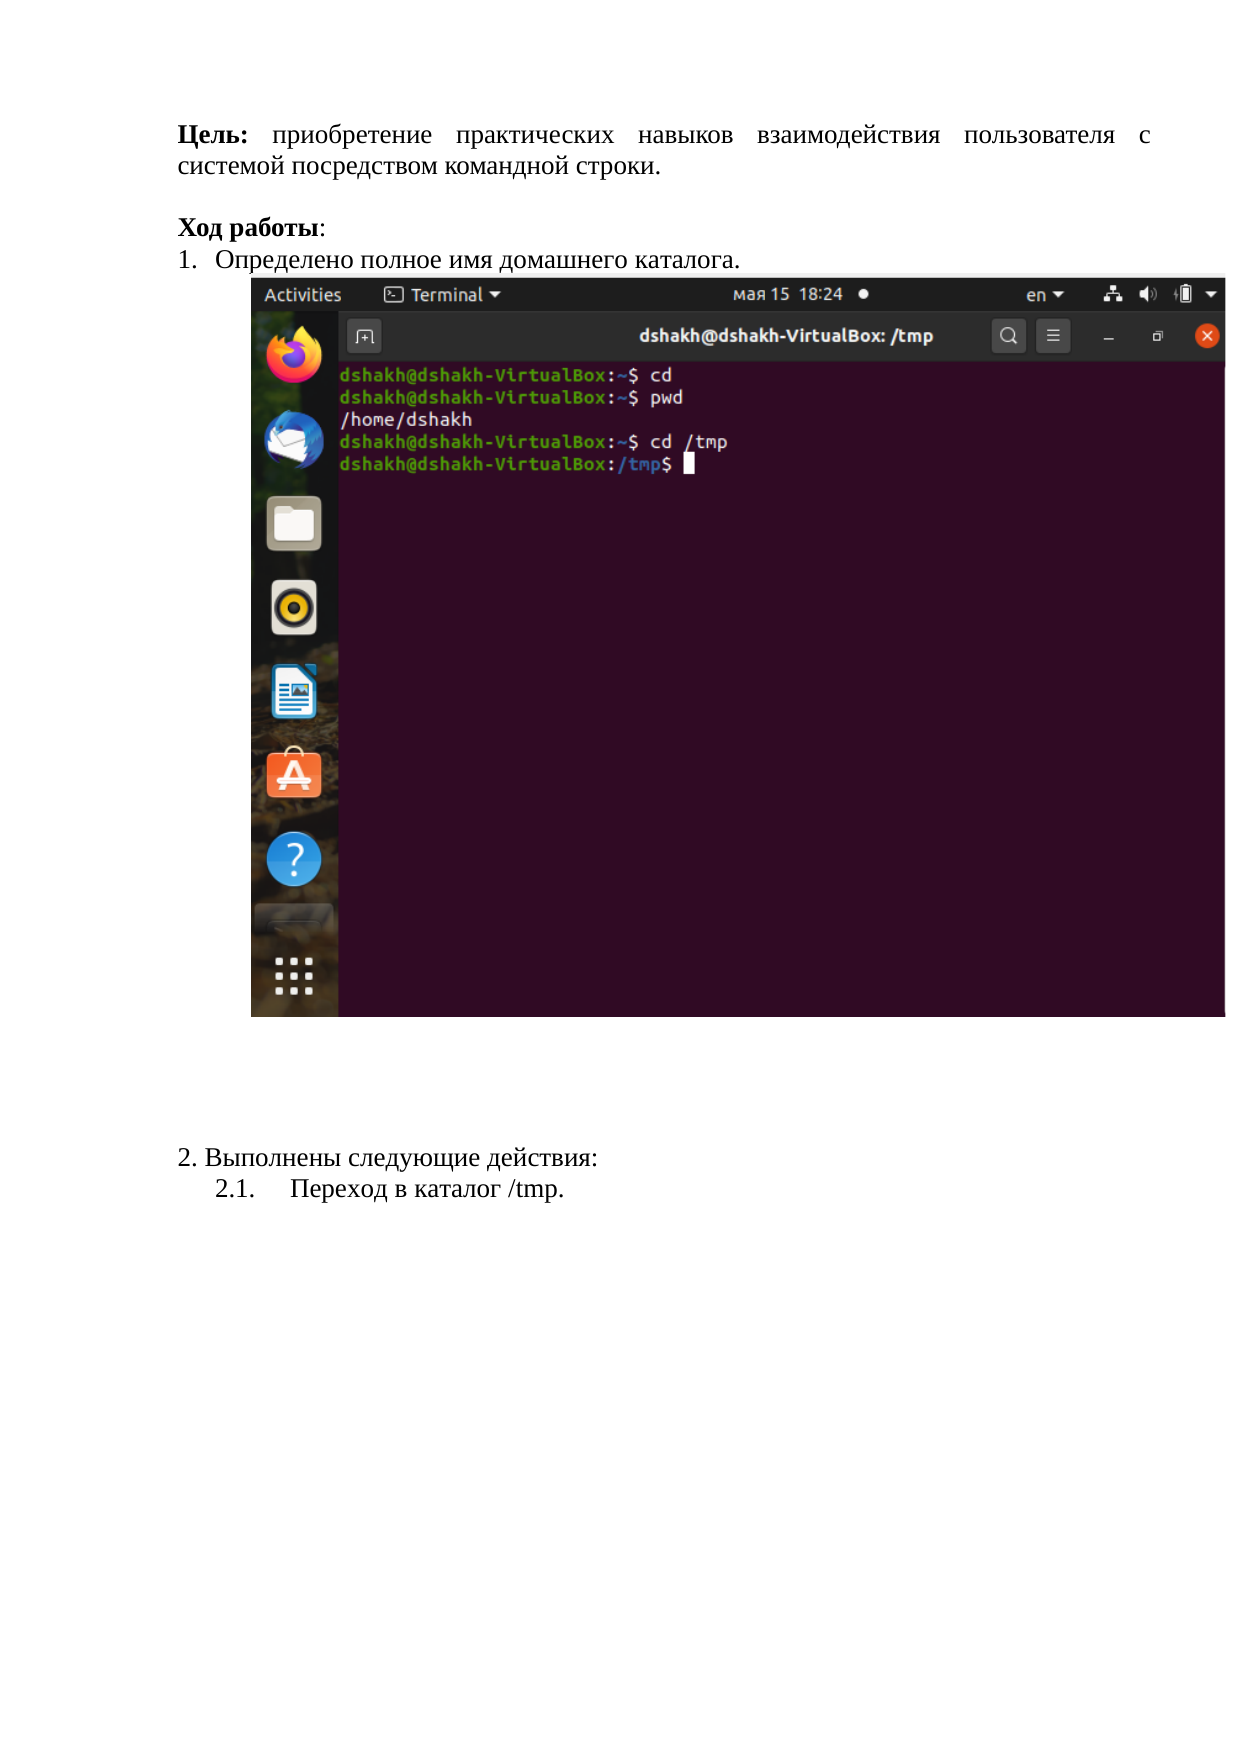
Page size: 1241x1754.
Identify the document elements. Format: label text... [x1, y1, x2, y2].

list Переход в каталог /tmp. [215, 1172, 1152, 1203]
text Ход работы: [177, 212, 1152, 243]
list Определено полное имя домашнего каталога. [177, 243, 1152, 274]
text Цель: приобретение практических навыков взаимодействия пользователя с системой посредством командной строки. [177, 118, 1152, 180]
text 2. Выполнены следующие действия: [177, 1141, 1152, 1172]
picture [251, 273, 1226, 1017]
